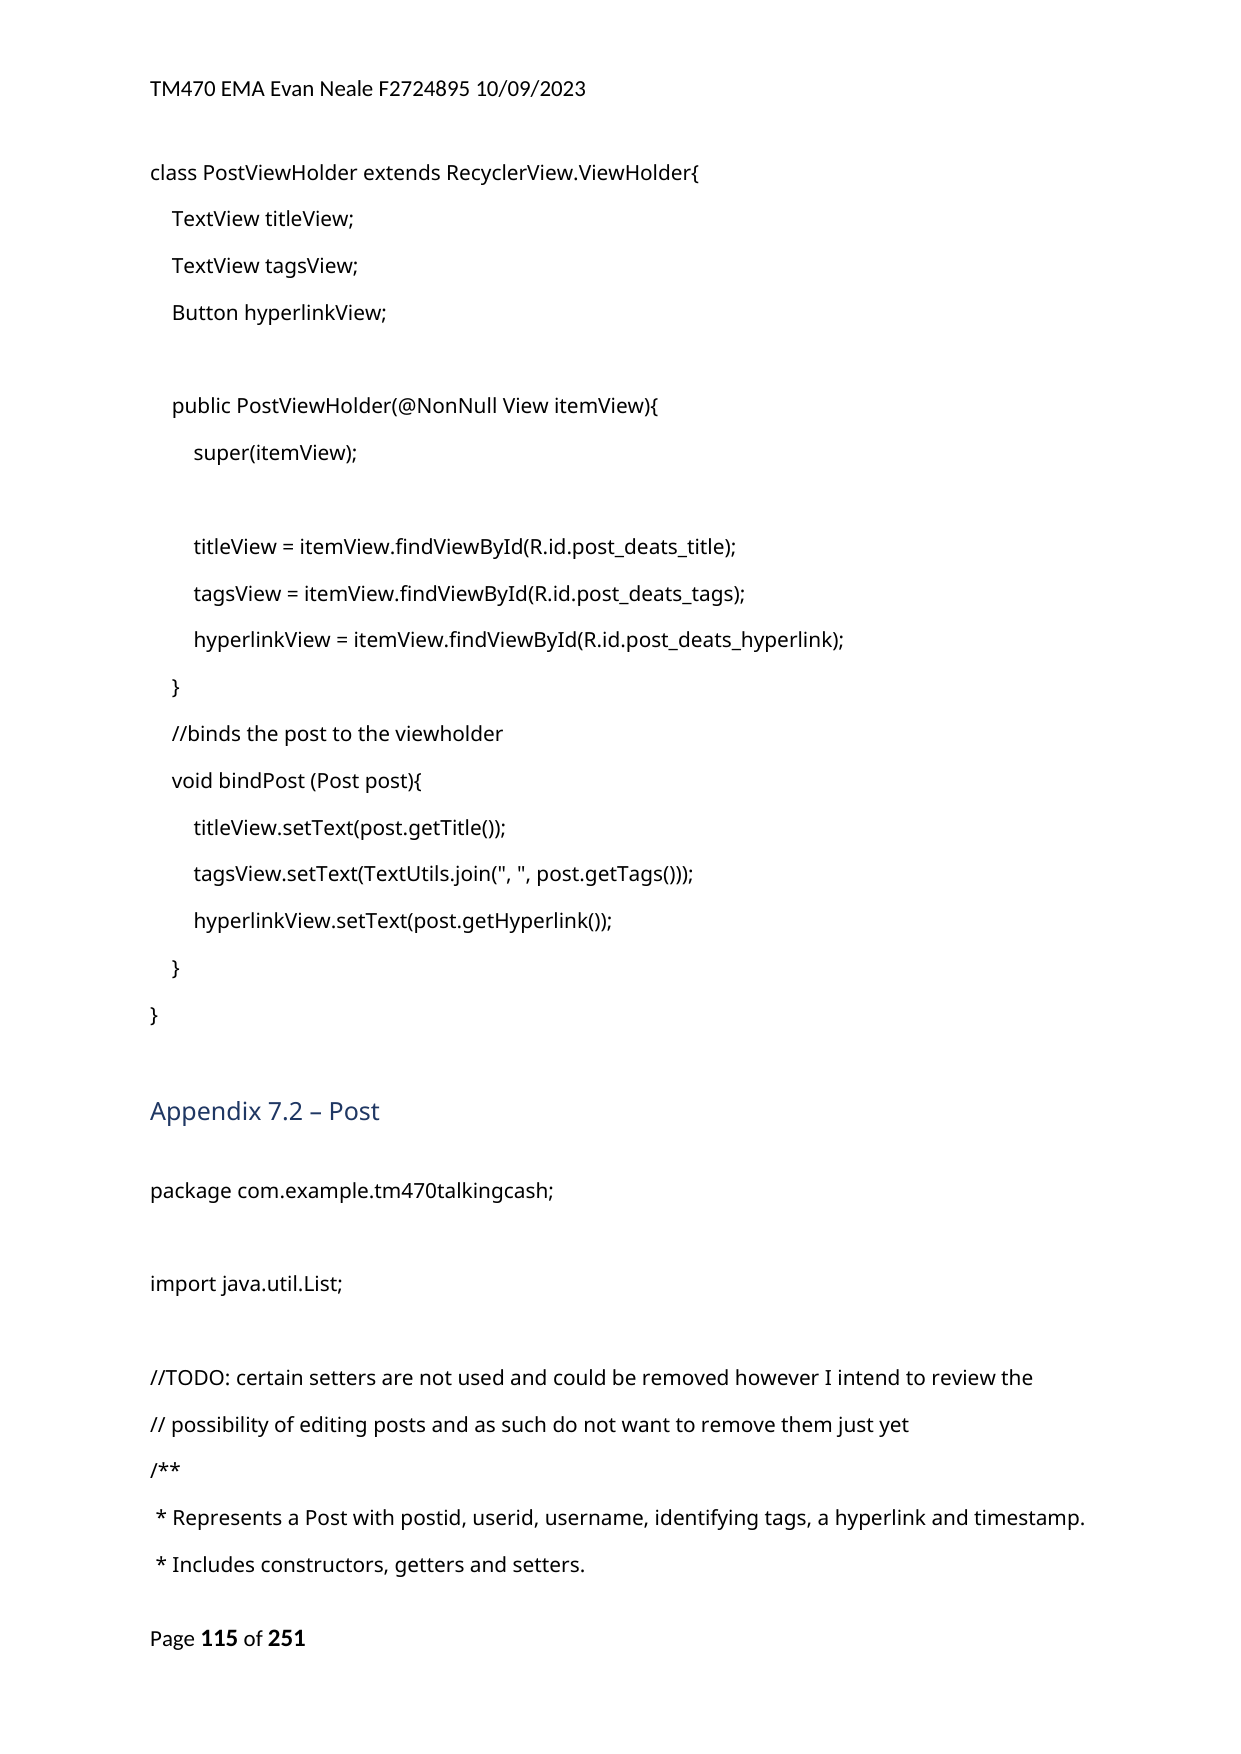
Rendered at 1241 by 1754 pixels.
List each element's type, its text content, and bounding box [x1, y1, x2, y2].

text tagsView = itemView.findViewById(R.id.post_deats_tags); [150, 579, 1090, 607]
text super(itemView); [150, 438, 1090, 467]
subtitle Appendix 7.2 – Post [150, 1093, 1090, 1127]
text TextView tagsView; [150, 251, 1090, 280]
text } [150, 953, 1090, 981]
text /** [150, 1457, 1090, 1485]
text import java.util.List; [150, 1269, 1090, 1298]
text } [150, 1000, 1090, 1028]
text hyperlinkView.setText(post.getHyperlink()); [150, 906, 1090, 934]
text void bindPost (Post post){ [150, 766, 1090, 794]
text class PostViewHolder extends RecyclerView.ViewHolder{ [150, 158, 1090, 186]
text titleView.setText(post.getTitle()); [150, 813, 1090, 841]
text Button hyperlinkView; [150, 298, 1090, 327]
text //TODO: certain setters are not used and could be removed however I intend to review the [150, 1363, 1090, 1392]
text hyperlinkView = itemView.findViewById(R.id.post_deats_hyperlink); [150, 626, 1090, 654]
text // possibility of editing posts and as such do not want to remove them just yet [150, 1410, 1090, 1438]
text titleView = itemView.findViewById(R.id.post_deats_title); [150, 532, 1090, 560]
text TextView titleView; [150, 204, 1090, 233]
text //binds the post to the viewholder [150, 719, 1090, 747]
text * Represents a Post with postid, userid, username, identifying tags, a hyperlink and timestamp. [150, 1503, 1090, 1532]
text * Includes constructors, getters and setters. [150, 1550, 1090, 1579]
text public PostViewHolder(@NonNull View itemView){ [150, 392, 1090, 420]
text } [150, 672, 1090, 701]
text tagsView.setText(TextUtils.join(", ", post.getTags())); [150, 859, 1090, 888]
text package com.example.tm470talkingcash; [150, 1176, 1090, 1204]
